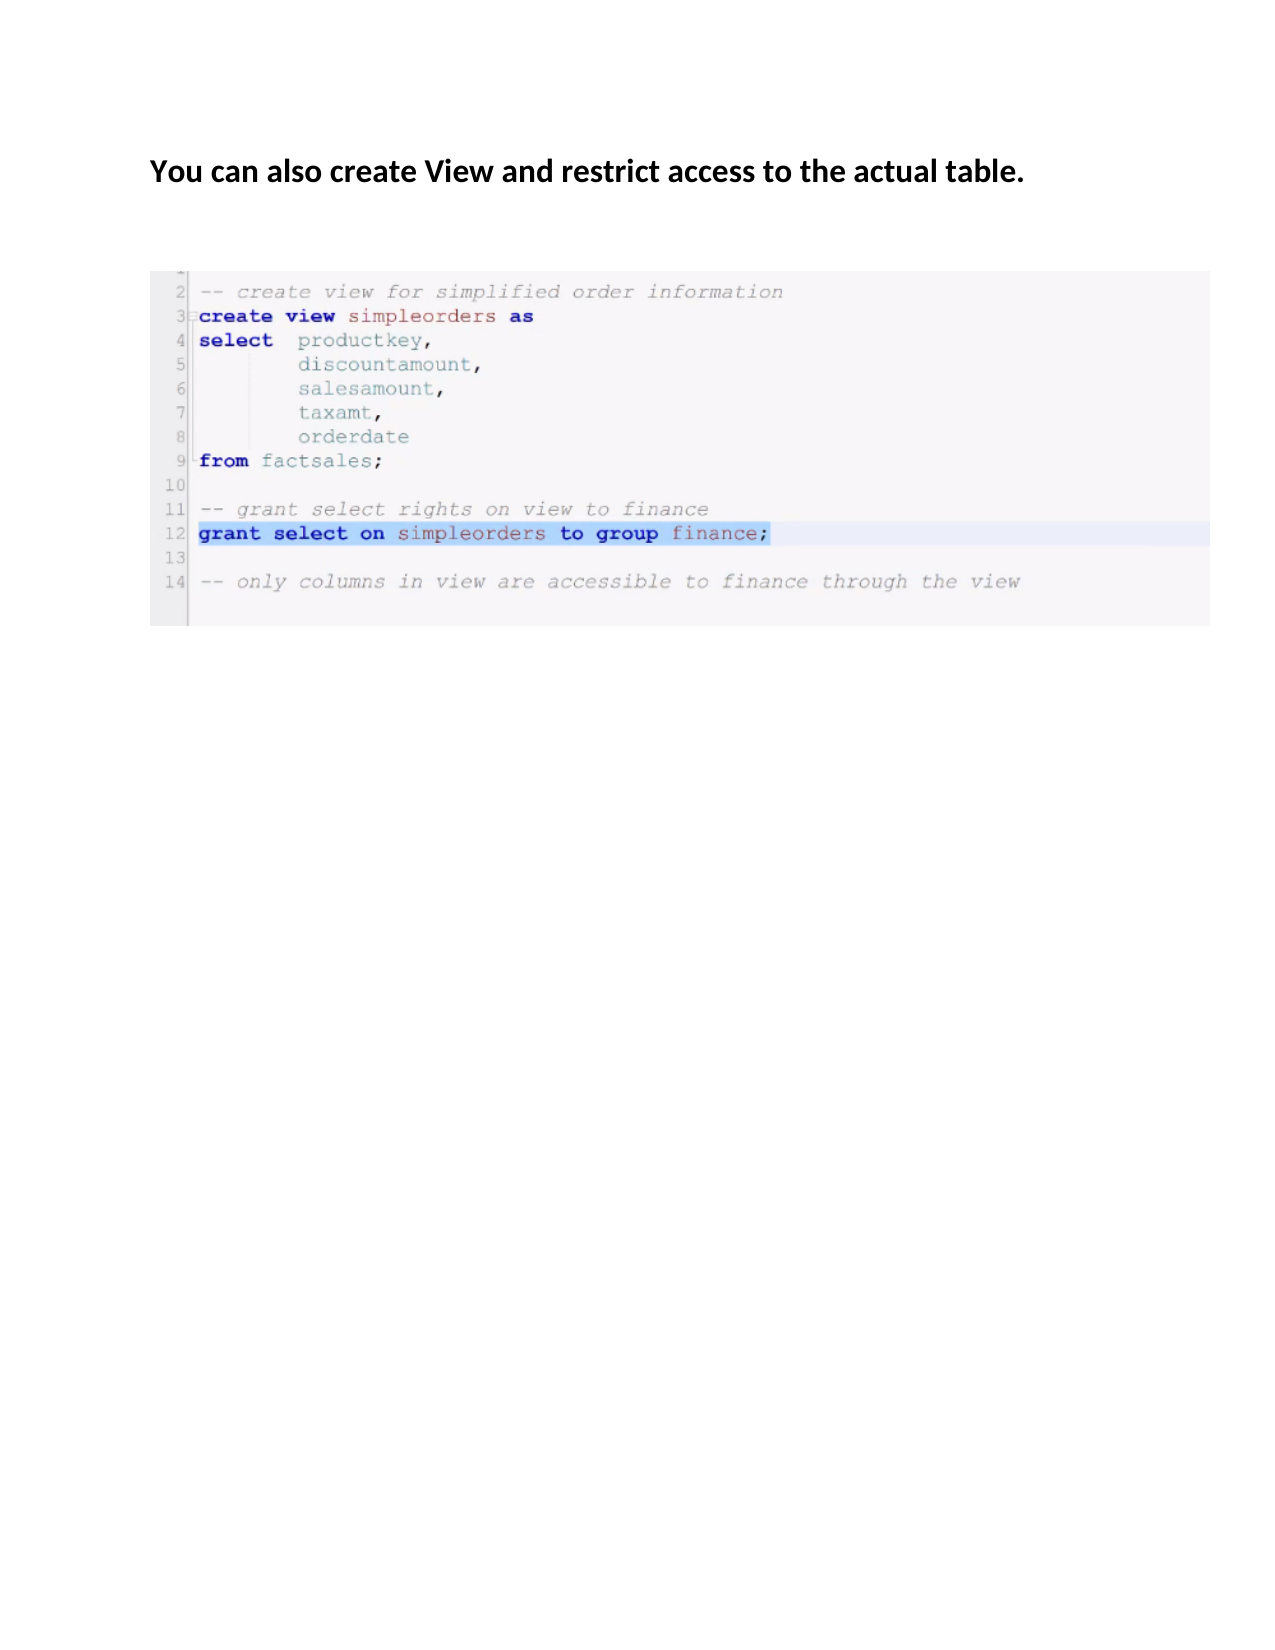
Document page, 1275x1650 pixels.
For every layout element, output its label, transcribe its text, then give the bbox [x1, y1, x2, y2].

picture [150, 271, 1211, 626]
text You can also create View and restrict access to the actual table. [150, 150, 1125, 191]
